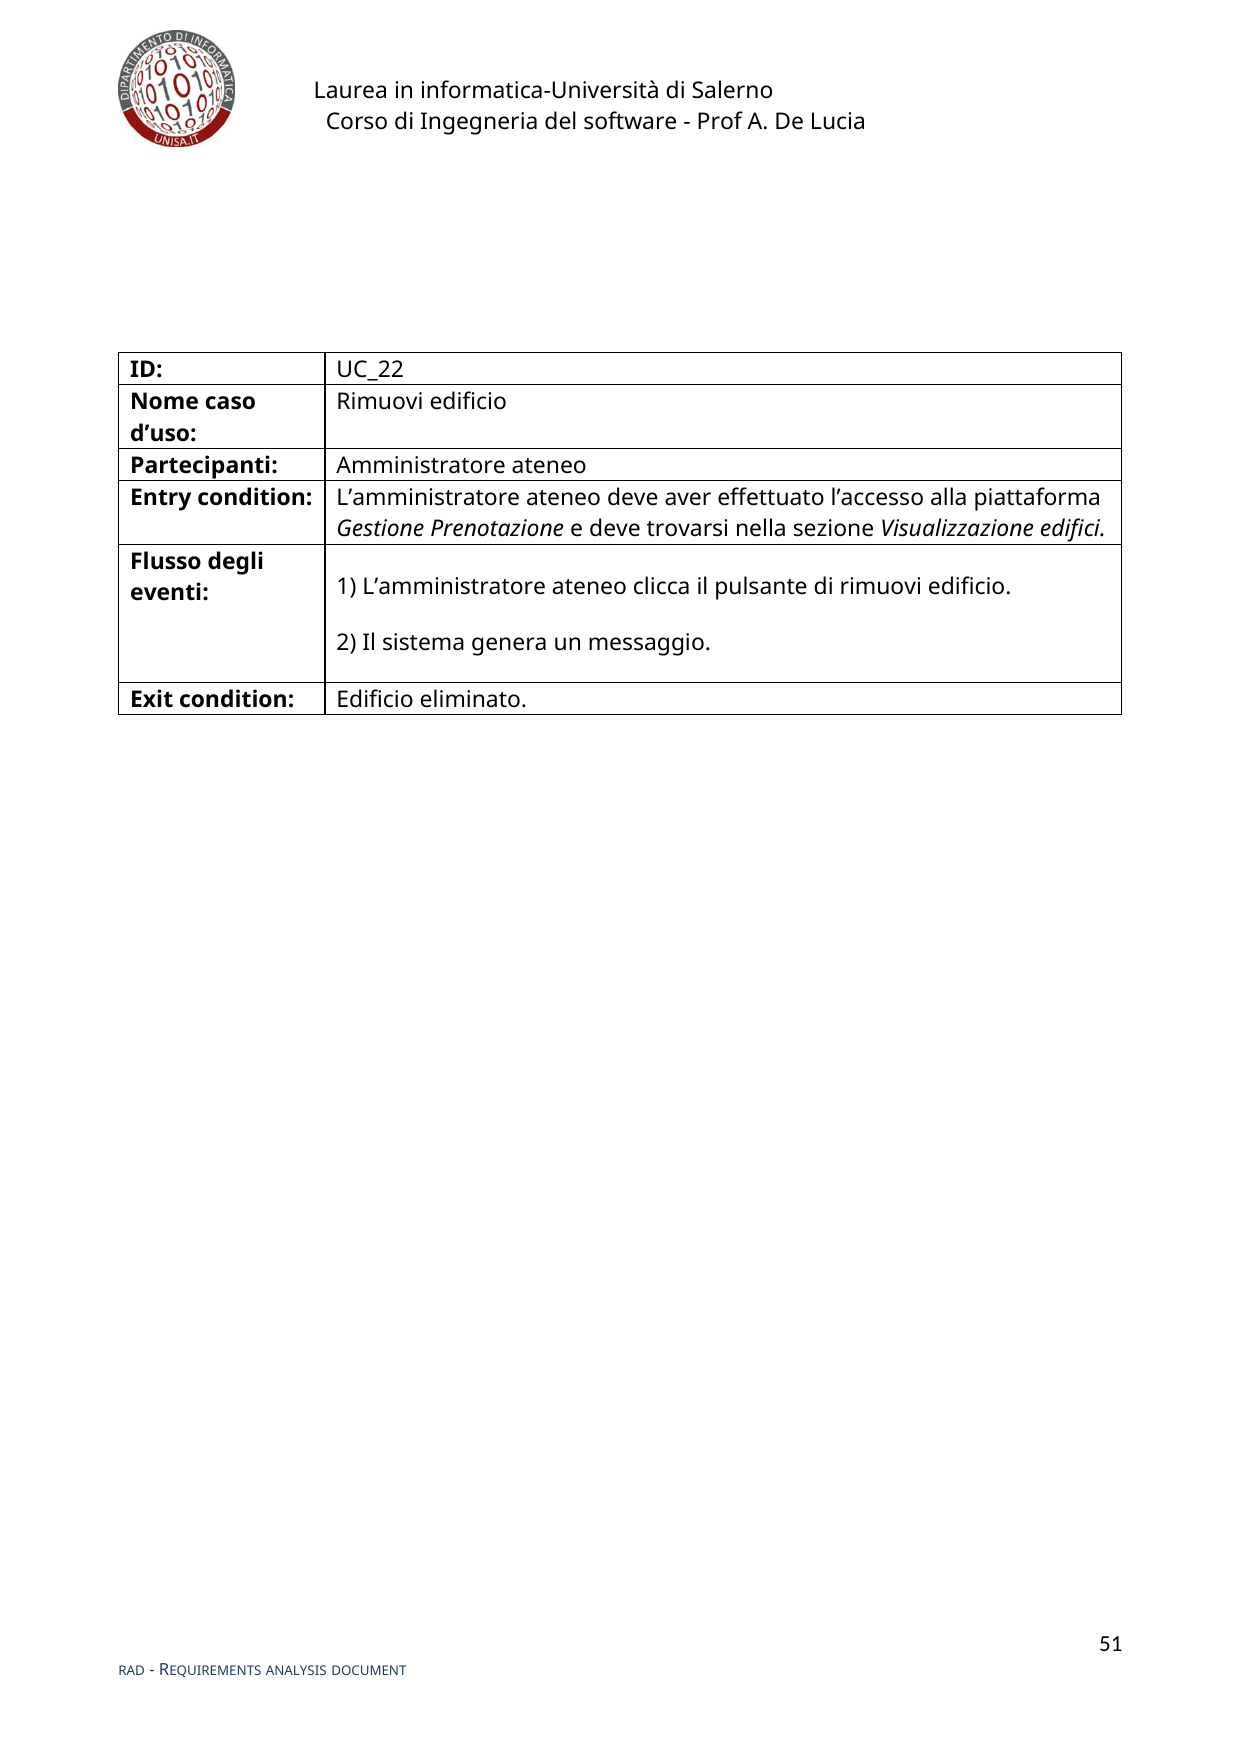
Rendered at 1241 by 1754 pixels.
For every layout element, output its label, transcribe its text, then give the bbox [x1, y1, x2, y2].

table_cell Nome caso d’uso: [119, 385, 324, 448]
table_header UC_22 [326, 353, 1121, 384]
table_cell Exit condition: [119, 683, 324, 714]
table_cell Entry condition: [119, 481, 324, 543]
table_cell Partecipanti: [119, 449, 324, 480]
table_cell L’amministratore ateneo deve aver effettuato l’accesso alla piattaforma Gestione Prenotazione e deve trovarsi nella sezione Visualizzazione edifici. [326, 481, 1121, 543]
table_cell Flusso degli eventi: [119, 545, 324, 682]
table_cell Amministratore ateneo [326, 449, 1121, 480]
picture [118, 30, 235, 147]
table_header ID: [119, 353, 324, 384]
table_cell Rimuovi edificio [326, 385, 1121, 448]
table_cell Edificio eliminato. [326, 683, 1121, 714]
table_cell 1) L’amministratore ateneo clicca il pulsante di rimuovi edificio. 2) Il sistema genera un messaggio. [326, 545, 1121, 682]
